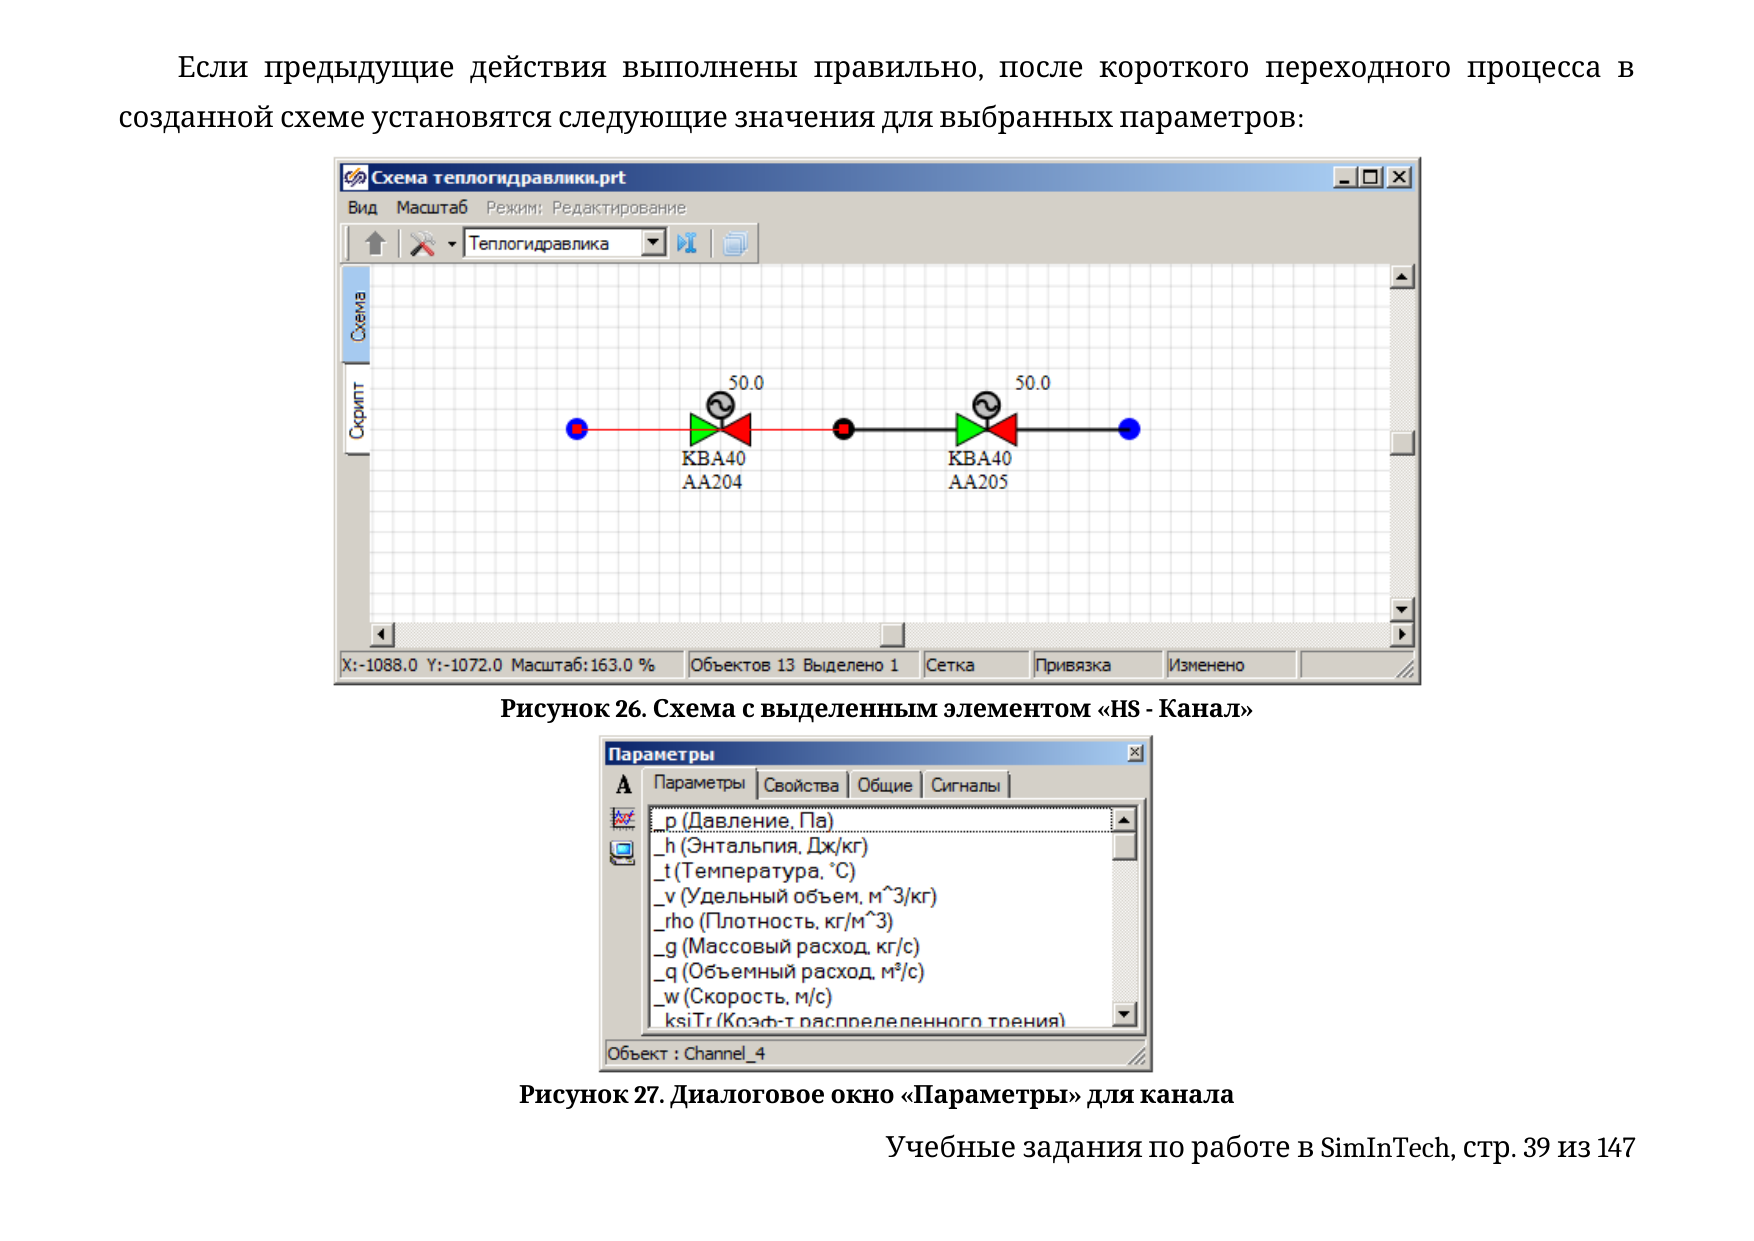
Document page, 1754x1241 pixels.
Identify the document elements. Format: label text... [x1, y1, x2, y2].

text Если предыдущие действия выполнены правильно, после короткого переходного процесса в созданной схеме установятся следующие значения для выбранных параметров: [118, 51, 1636, 135]
picture [593, 723, 1161, 1082]
picture [323, 151, 1431, 695]
